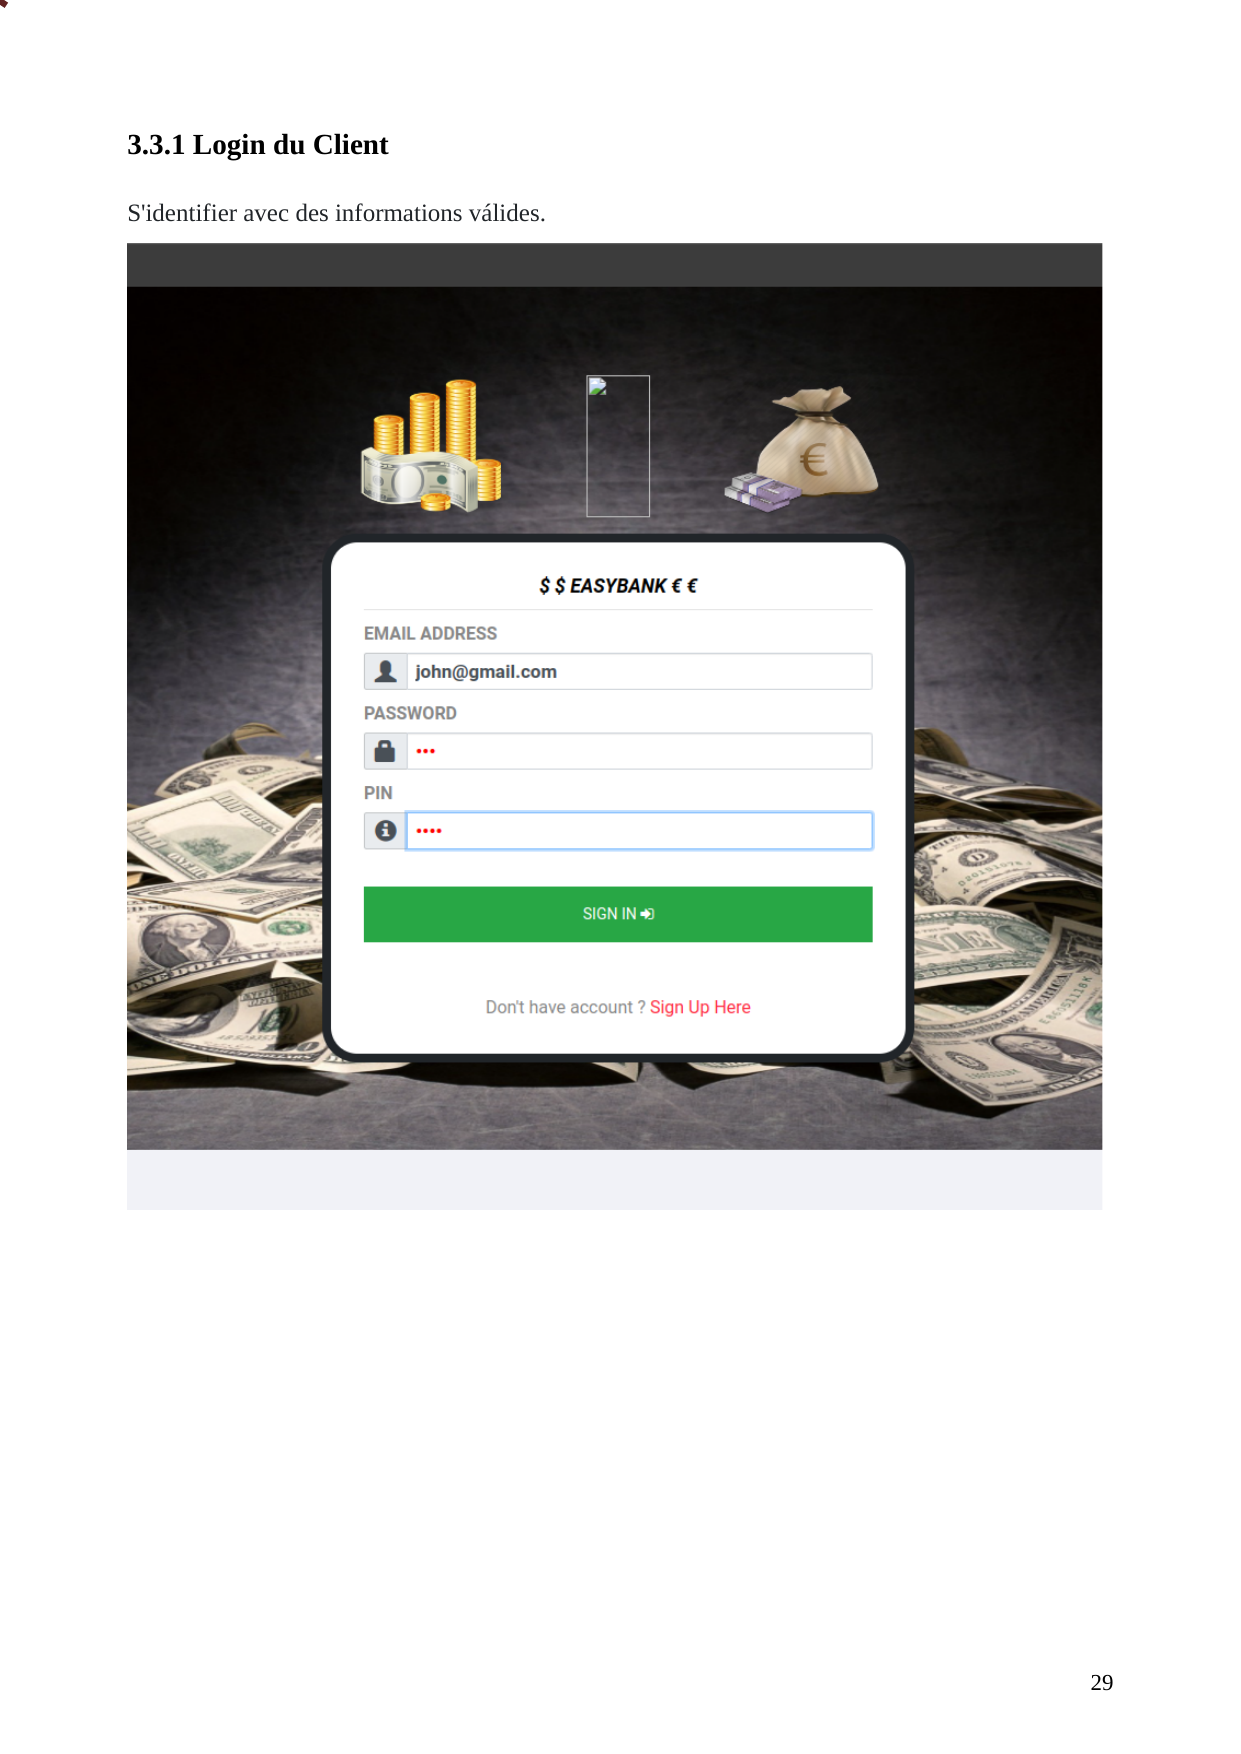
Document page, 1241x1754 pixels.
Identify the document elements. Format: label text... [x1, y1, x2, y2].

picture [127, 243, 1103, 1210]
subtitle 3.3.1 Login du Client [127, 127, 1113, 161]
text S'identifier avec des informations válides. [127, 198, 1113, 226]
